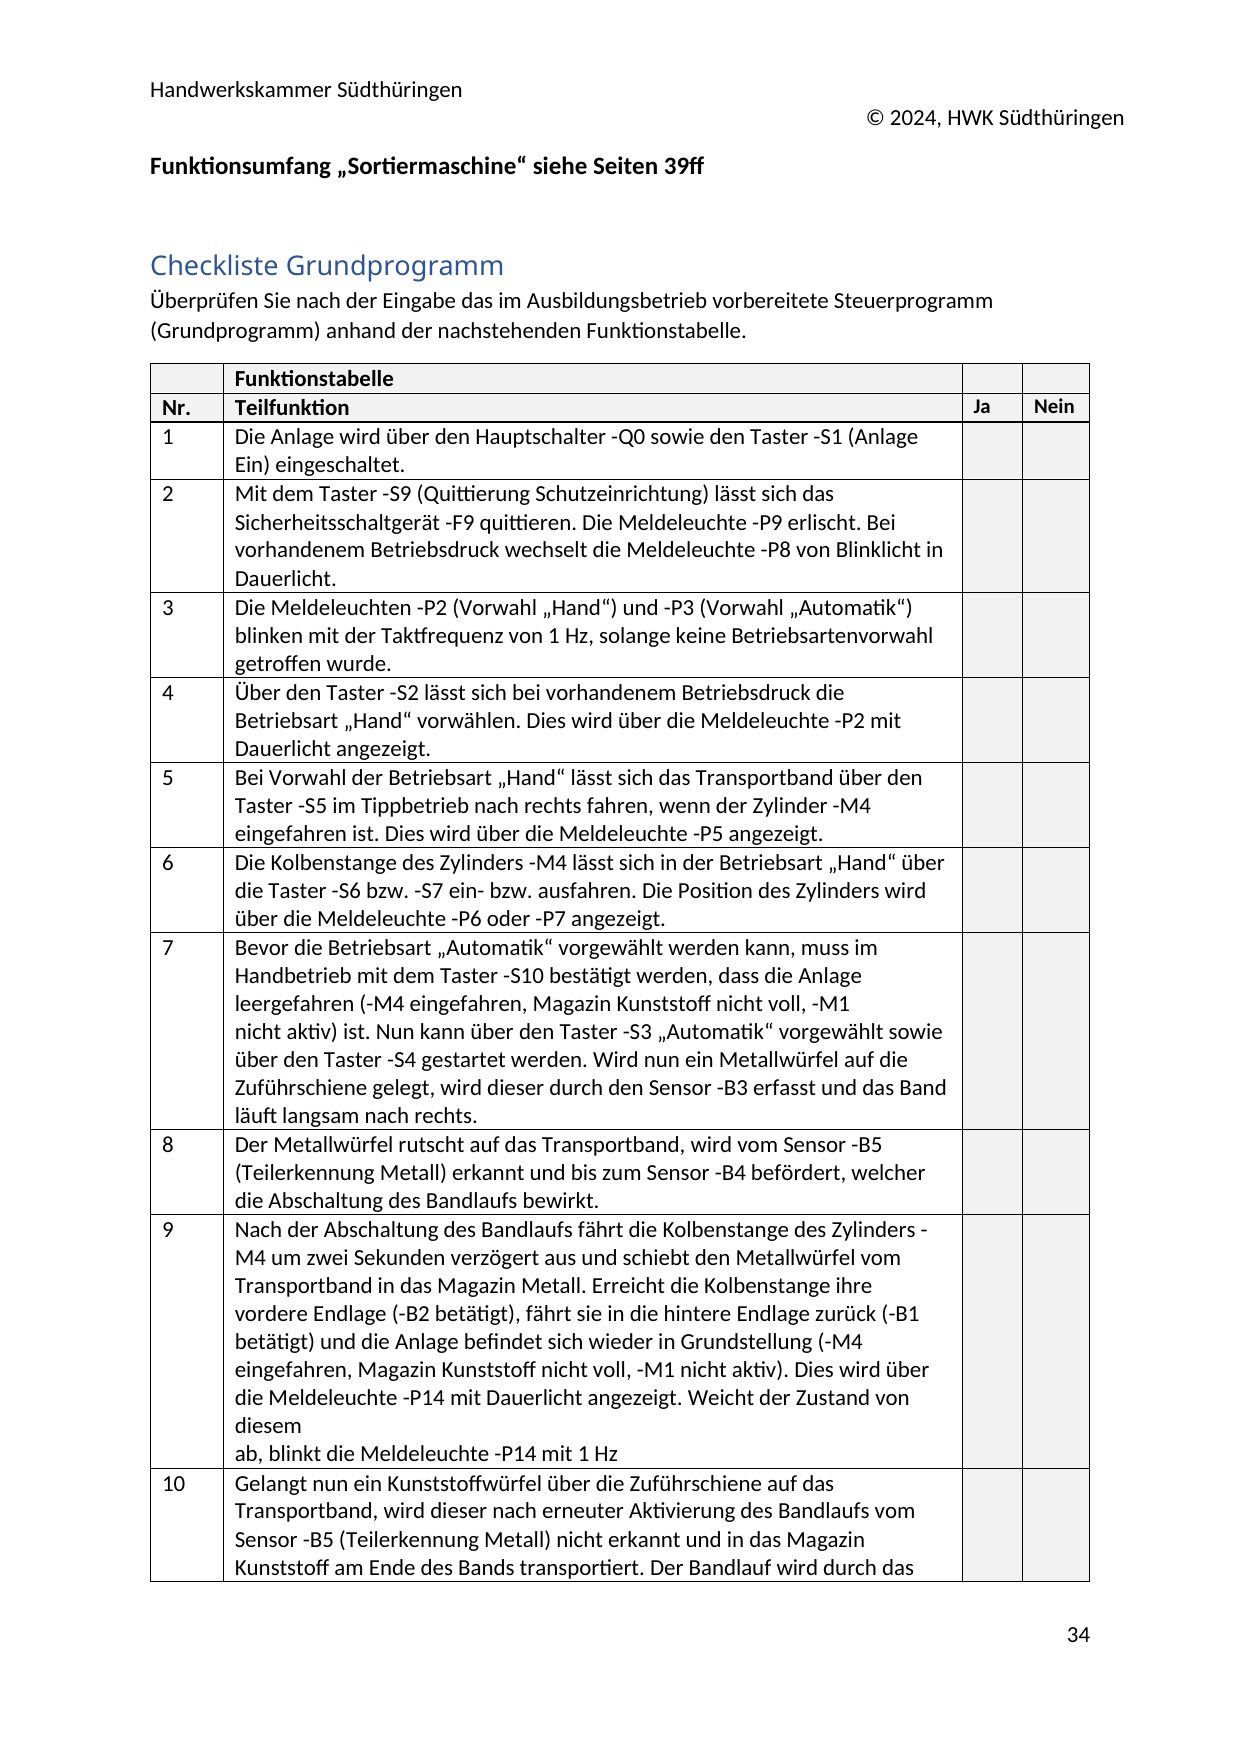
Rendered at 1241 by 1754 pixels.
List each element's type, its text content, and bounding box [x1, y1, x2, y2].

table_cell [1023, 848, 1089, 932]
table_cell Die Meldeleuchten -P2 (Vorwahl „Hand“) und -P3 (Vorwahl „Automatik“) blinken mit der Taktfrequenz von 1 Hz, solange keine Betriebsartenvorwahl getroffen wurde. [224, 593, 962, 677]
table_cell 2 [151, 480, 223, 592]
table_cell Ja [963, 394, 1022, 421]
table_cell Der Metallwürfel rutscht auf das Transportband, wird vom Sensor -B5 (Teilerkennung Metall) erkannt und bis zum Sensor -B4 befördert, welcher die Abschaltung des Bandlaufs bewirkt. [224, 1130, 962, 1214]
table_cell 1 [151, 423, 223, 478]
table_cell [1023, 423, 1089, 478]
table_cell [224, 1469, 962, 1581]
table_cell Nr. [151, 394, 223, 421]
table_cell [963, 763, 1022, 847]
table_cell 4 [151, 678, 223, 762]
table_header [963, 364, 1022, 392]
text Überprüfen Sie nach der Eingabe das im Ausbildungsbetrieb vorbereitete Steuerprogramm (Grundprogramm) anhand der nachstehenden Funktionstabelle. [150, 286, 1090, 344]
table_cell Nach der Abschaltung des Bandlaufs fährt die Kolbenstange des Zylinders -M4 um zwei Sekunden verzögert aus und schiebt den Metallwürfel vom Transportband in das Magazin Metall. Erreicht die Kolbenstange ihre vordere Endlage (-B2 betätigt), fährt sie in die hintere Endlage zurück (-B1 betätigt) und die Anlage befindet sich wieder in Grundstellung (-M4 eingefahren, Magazin Kunststoff nicht voll, -M1 nicht aktiv). Dies wird über die Meldeleuchte -P14 mit Dauerlicht angezeigt. Weicht der Zustand von diesem ab, blinkt die Meldeleuchte -P14 mit 1 Hz [224, 1215, 962, 1468]
table_cell [963, 678, 1022, 762]
table_cell 6 [151, 848, 223, 932]
table_cell Mit dem Taster -S9 (Quittierung Schutzeinrichtung) lässt sich das Sicherheitsschaltgerät -F9 quittieren. Die Meldeleuchte -P9 erlischt. Bei vorhandenem Betriebsdruck wechselt die Meldeleuchte -P8 von Blinklicht in Dauerlicht. [224, 480, 962, 592]
table_cell [1023, 763, 1089, 847]
subtitle Checkliste Grundprogramm [150, 246, 1090, 283]
table_cell 5 [151, 763, 223, 847]
table_cell 3 [151, 593, 223, 677]
table_cell [963, 1215, 1022, 1468]
table_cell 10 [151, 1469, 223, 1581]
table_cell [1023, 1469, 1089, 1581]
table_cell 9 [151, 1215, 223, 1468]
table_cell [963, 1130, 1022, 1214]
table_cell Die Kolbenstange des Zylinders -M4 lässt sich in der Betriebsart „Hand“ über die Taster -S6 bzw. -S7 ein- bzw. ausfahren. Die Position des Zylinders wird über die Meldeleuchte -P6 oder -P7 angezeigt. [224, 848, 962, 932]
table_cell 7 [151, 933, 223, 1129]
table_cell [1023, 933, 1089, 1129]
table_cell 8 [151, 1130, 223, 1214]
table_cell [1023, 1130, 1089, 1214]
table_cell [963, 593, 1022, 677]
table_cell Über den Taster -S2 lässt sich bei vorhandenem Betriebsdruck die Betriebsart „Hand“ vorwählen. Dies wird über die Meldeleuchte -P2 mit Dauerlicht angezeigt. [224, 678, 962, 762]
table_cell [1023, 593, 1089, 677]
table_cell [963, 933, 1022, 1129]
table_cell [1023, 678, 1089, 762]
table_cell Die Anlage wird über den Hauptschalter -Q0 sowie den Taster -S1 (Anlage Ein) eingeschaltet. [224, 423, 962, 478]
text Funktionsumfang „Sortiermaschine“ siehe Seiten 39ff [150, 150, 1090, 181]
table_cell [1023, 1215, 1089, 1468]
table_cell [1023, 480, 1089, 592]
table_cell Teilfunktion [224, 394, 962, 421]
table_cell [963, 848, 1022, 932]
table_cell Nein [1023, 394, 1089, 421]
table_header [1023, 364, 1089, 392]
table_header Funktionstabelle [224, 364, 962, 392]
table_cell [963, 423, 1022, 478]
table_header [151, 364, 223, 392]
table_cell Bevor die Betriebsart „Automatik“ vorgewählt werden kann, muss im Handbetrieb mit dem Taster -S10 bestätigt werden, dass die Anlage leergefahren (-M4 eingefahren, Magazin Kunststoff nicht voll, -M1 nicht aktiv) ist. Nun kann über den Taster -S3 „Automatik“ vorgewählt sowie über den Taster -S4 gestartet werden. Wird nun ein Metallwürfel auf die Zuführschiene gelegt, wird dieser durch den Sensor -B3 erfasst und das Band läuft langsam nach rechts. [224, 933, 962, 1129]
table_cell [963, 480, 1022, 592]
table_cell [963, 1469, 1022, 1581]
table_cell Bei Vorwahl der Betriebsart „Hand“ lässt sich das Transportband über den Taster -S5 im Tippbetrieb nach rechts fahren, wenn der Zylinder -M4 eingefahren ist. Dies wird über die Meldeleuchte -P5 angezeigt. [224, 763, 962, 847]
